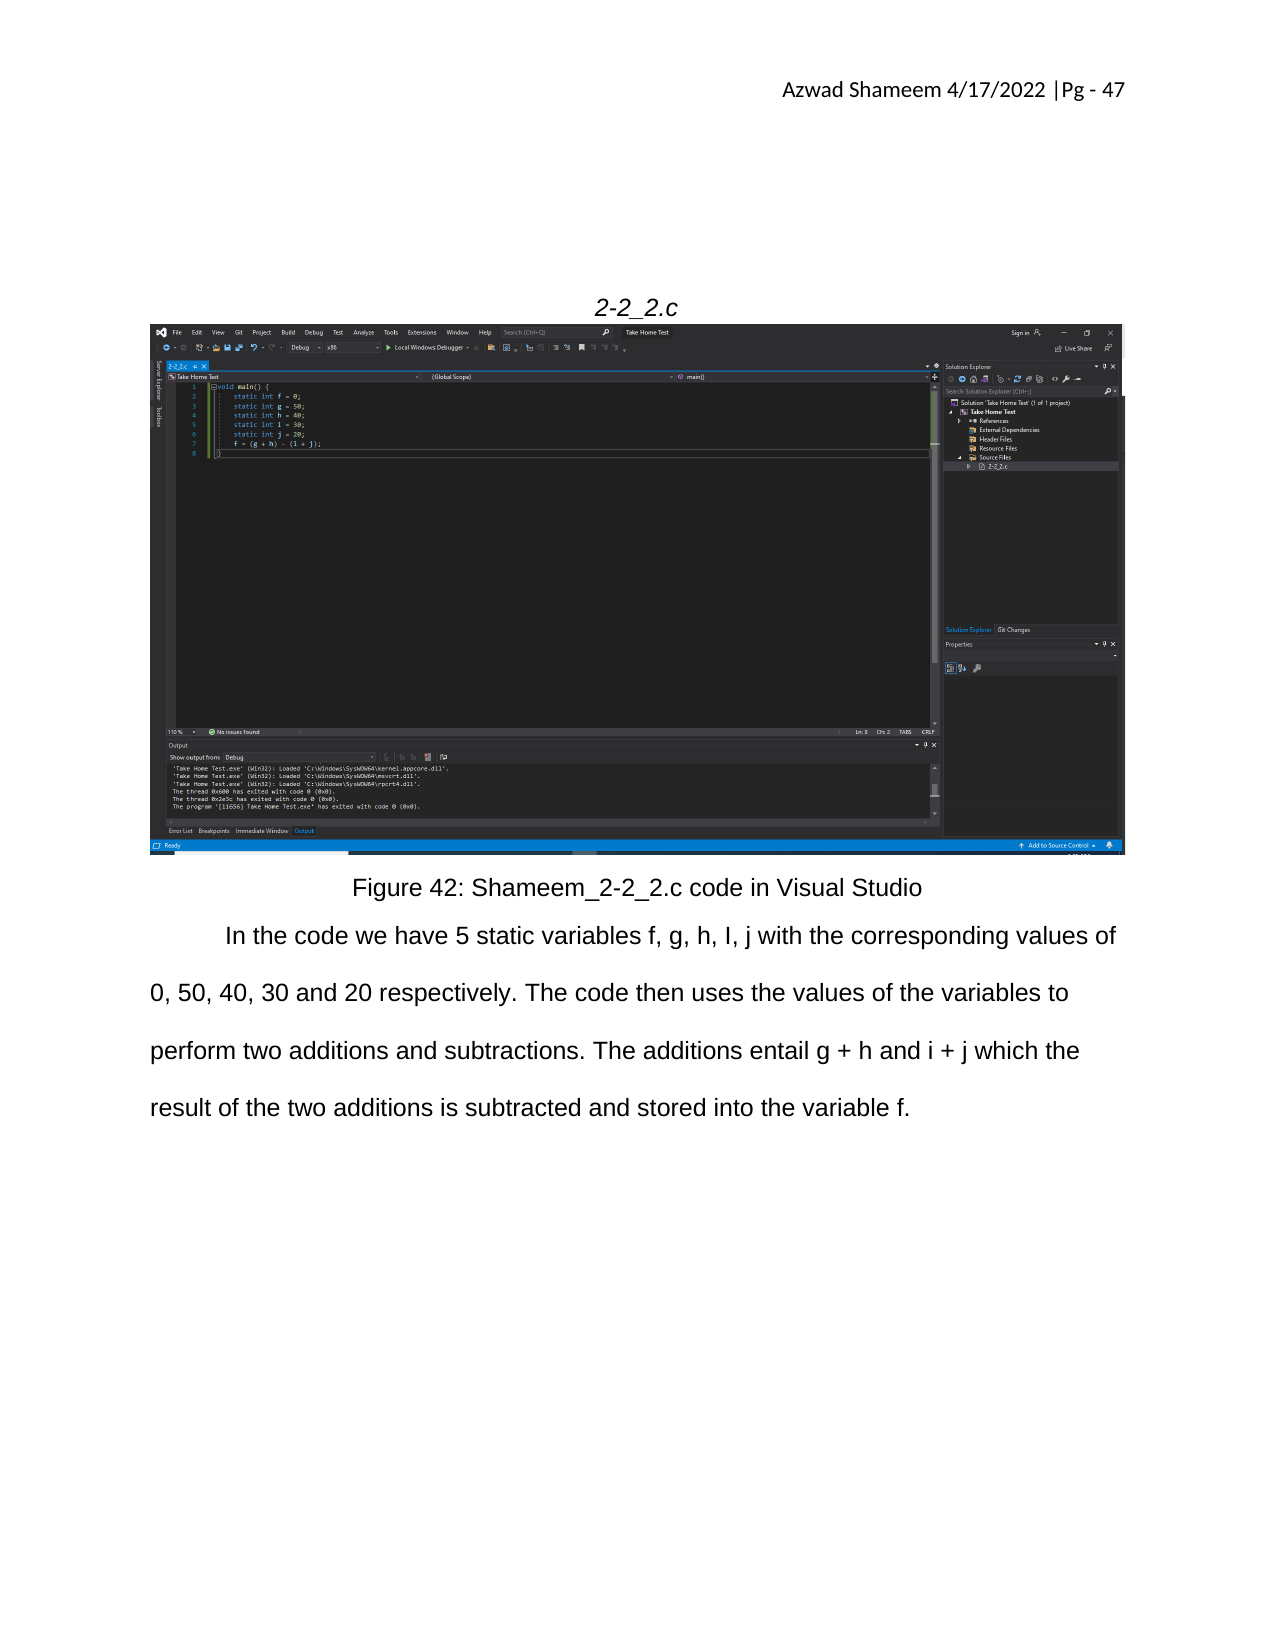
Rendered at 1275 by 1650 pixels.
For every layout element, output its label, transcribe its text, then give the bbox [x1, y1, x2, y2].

text Figure 42: Shameem_2-2_2.c code in Visual Studio [150, 873, 1125, 902]
picture [150, 324, 1125, 855]
subtitle 2-2_2.c [150, 293, 1125, 322]
text In the code we have 5 static variables f, g, h, I, j with the corresponding values of 0, 50, 40, 30 and 20 respectively. The code then uses the values of the variables to perform two additions and subtractions. The additions entail g + h and i + j which the result of the two additions is subtracted and stored into the variable f. [150, 921, 1125, 1122]
